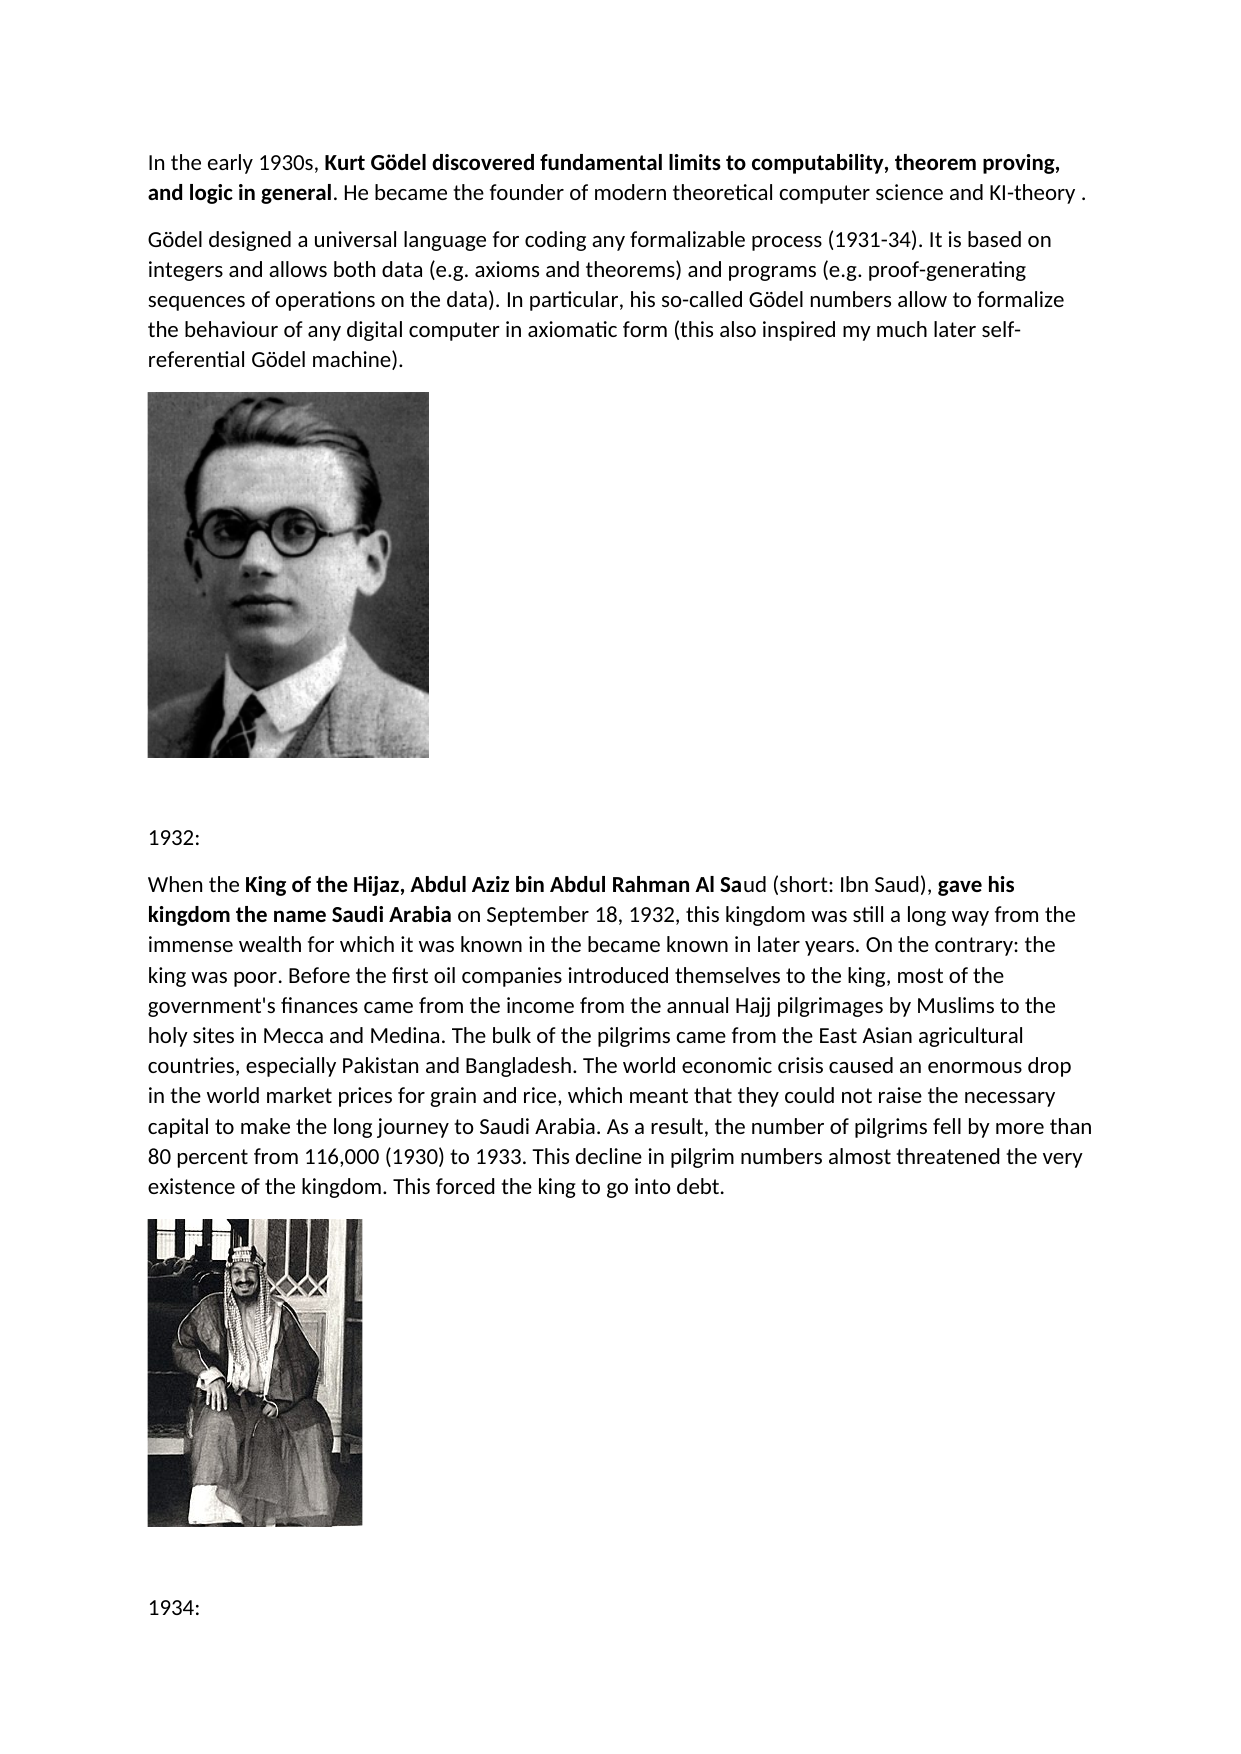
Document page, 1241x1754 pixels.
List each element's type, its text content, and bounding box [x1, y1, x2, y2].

picture [147, 1219, 363, 1527]
picture [147, 392, 429, 758]
text In the early 1930s, Kurt Gödel discovered fundamental limits to computability, theorem proving, and logic in general. He became the founder of modern theoretical computer science and KI-theory . [148, 148, 1093, 206]
text Gödel designed a universal language for coding any formalizable process (1931-34). It is based on integers and allows both data (e.g. axioms and theorems) and programs (e.g. proof-generating sequences of operations on the data). In particular, his so-called Gödel numbers allow to formalize the behaviour of any digital computer in axiomatic form (this also inspired my much later self-referential Gödel machine). [148, 225, 1093, 373]
text 1932: [148, 823, 1093, 851]
text When the King of the Hijaz, Abdul Aziz bin Abdul Rahman Al Saud (short: Ibn Saud), gave his kingdom the name Saudi Arabia on September 18, 1932, this kingdom was still a long way from the immense wealth for which it was known in the became known in later years. On the contrary: the king was poor. Before the first oil companies introduced themselves to the king, most of the government's finances came from the income from the annual Hajj pilgrimages by Muslims to the holy sites in Mecca and Medina. The bulk of the pilgrims came from the East Asian agricultural countries, especially Pakistan and Bangladesh. The world economic crisis caused an enormous drop in the world market prices for grain and rice, which meant that they could not raise the necessary capital to make the long journey to Saudi Arabia. As a result, the number of pilgrims fell by more than 80 percent from 116,000 (1930) to 1933. This decline in pilgrim numbers almost threatened the very existence of the kingdom. This forced the king to go into debt. [148, 870, 1093, 1200]
text 1934: [148, 1593, 1093, 1621]
